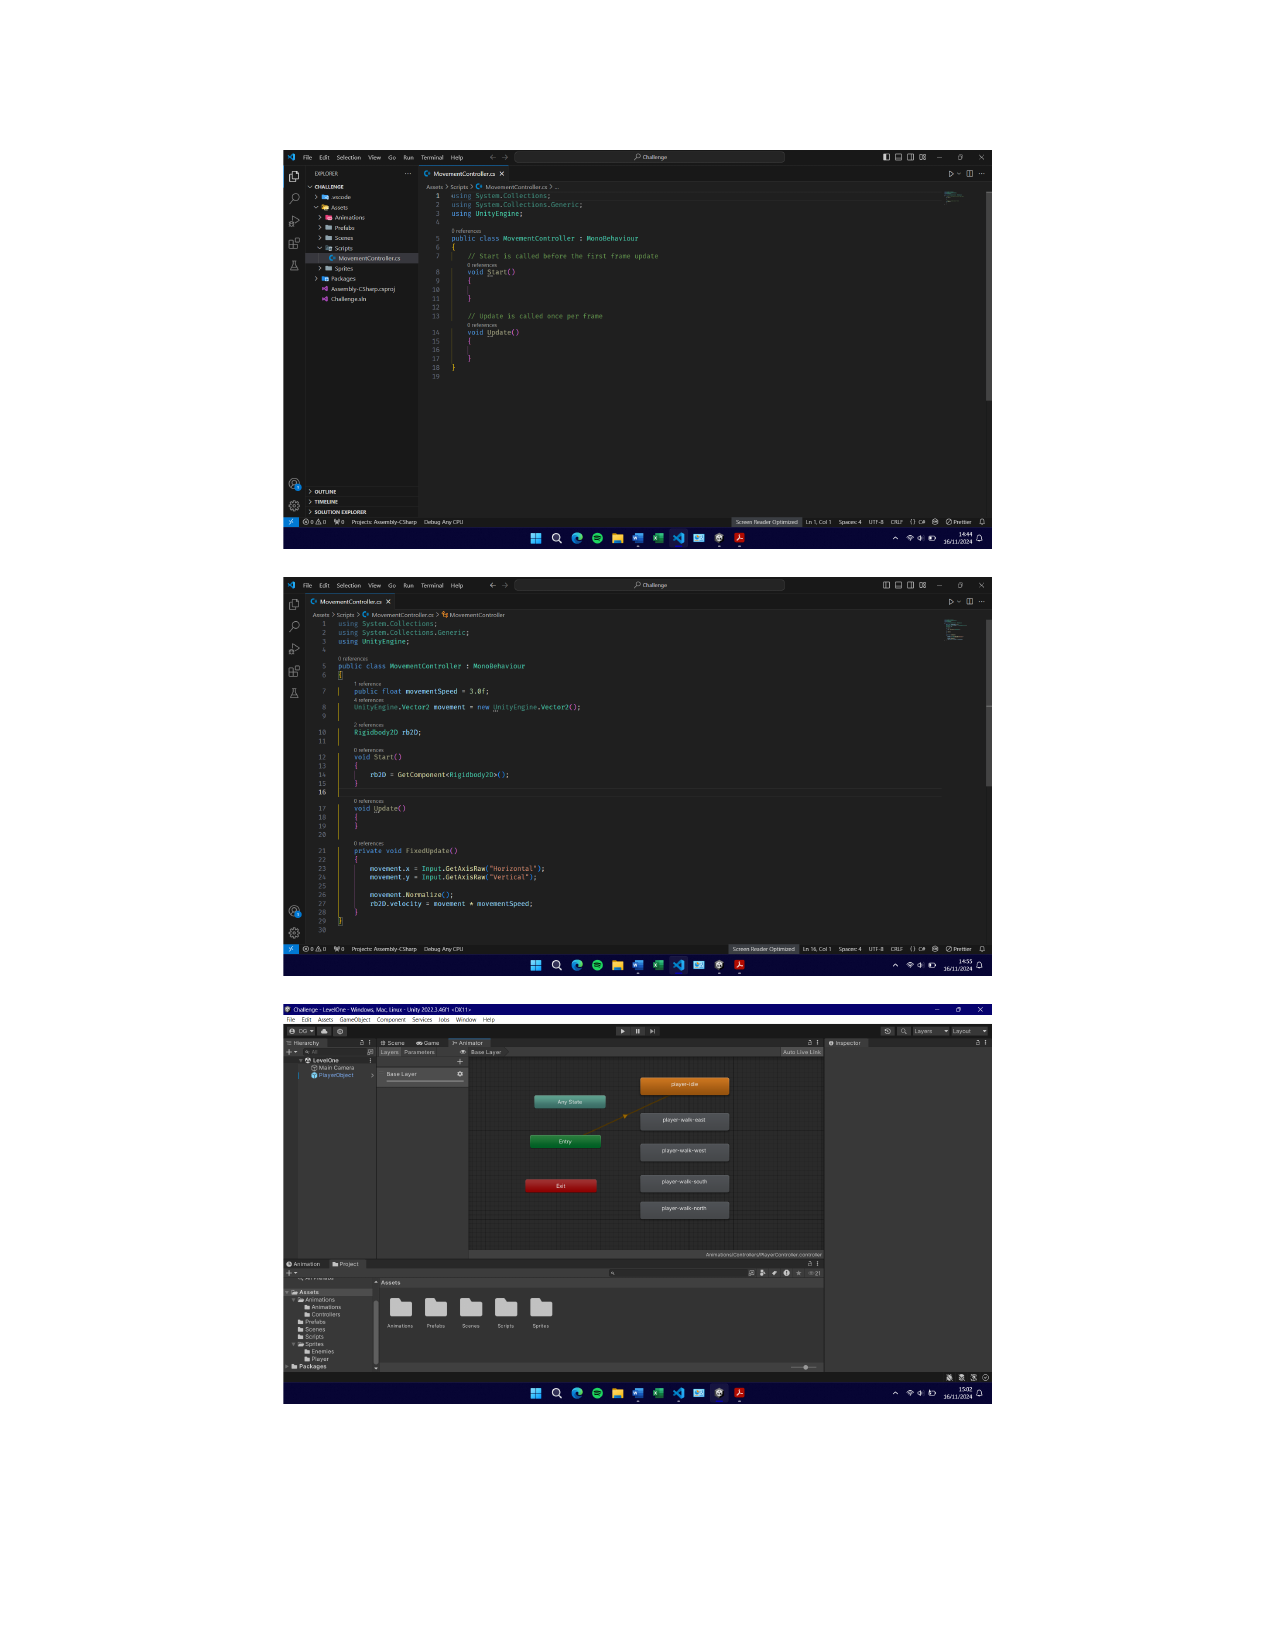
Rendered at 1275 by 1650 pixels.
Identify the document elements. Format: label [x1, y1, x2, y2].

picture [283, 150, 992, 549]
picture [283, 577, 992, 976]
picture [283, 1004, 992, 1404]
